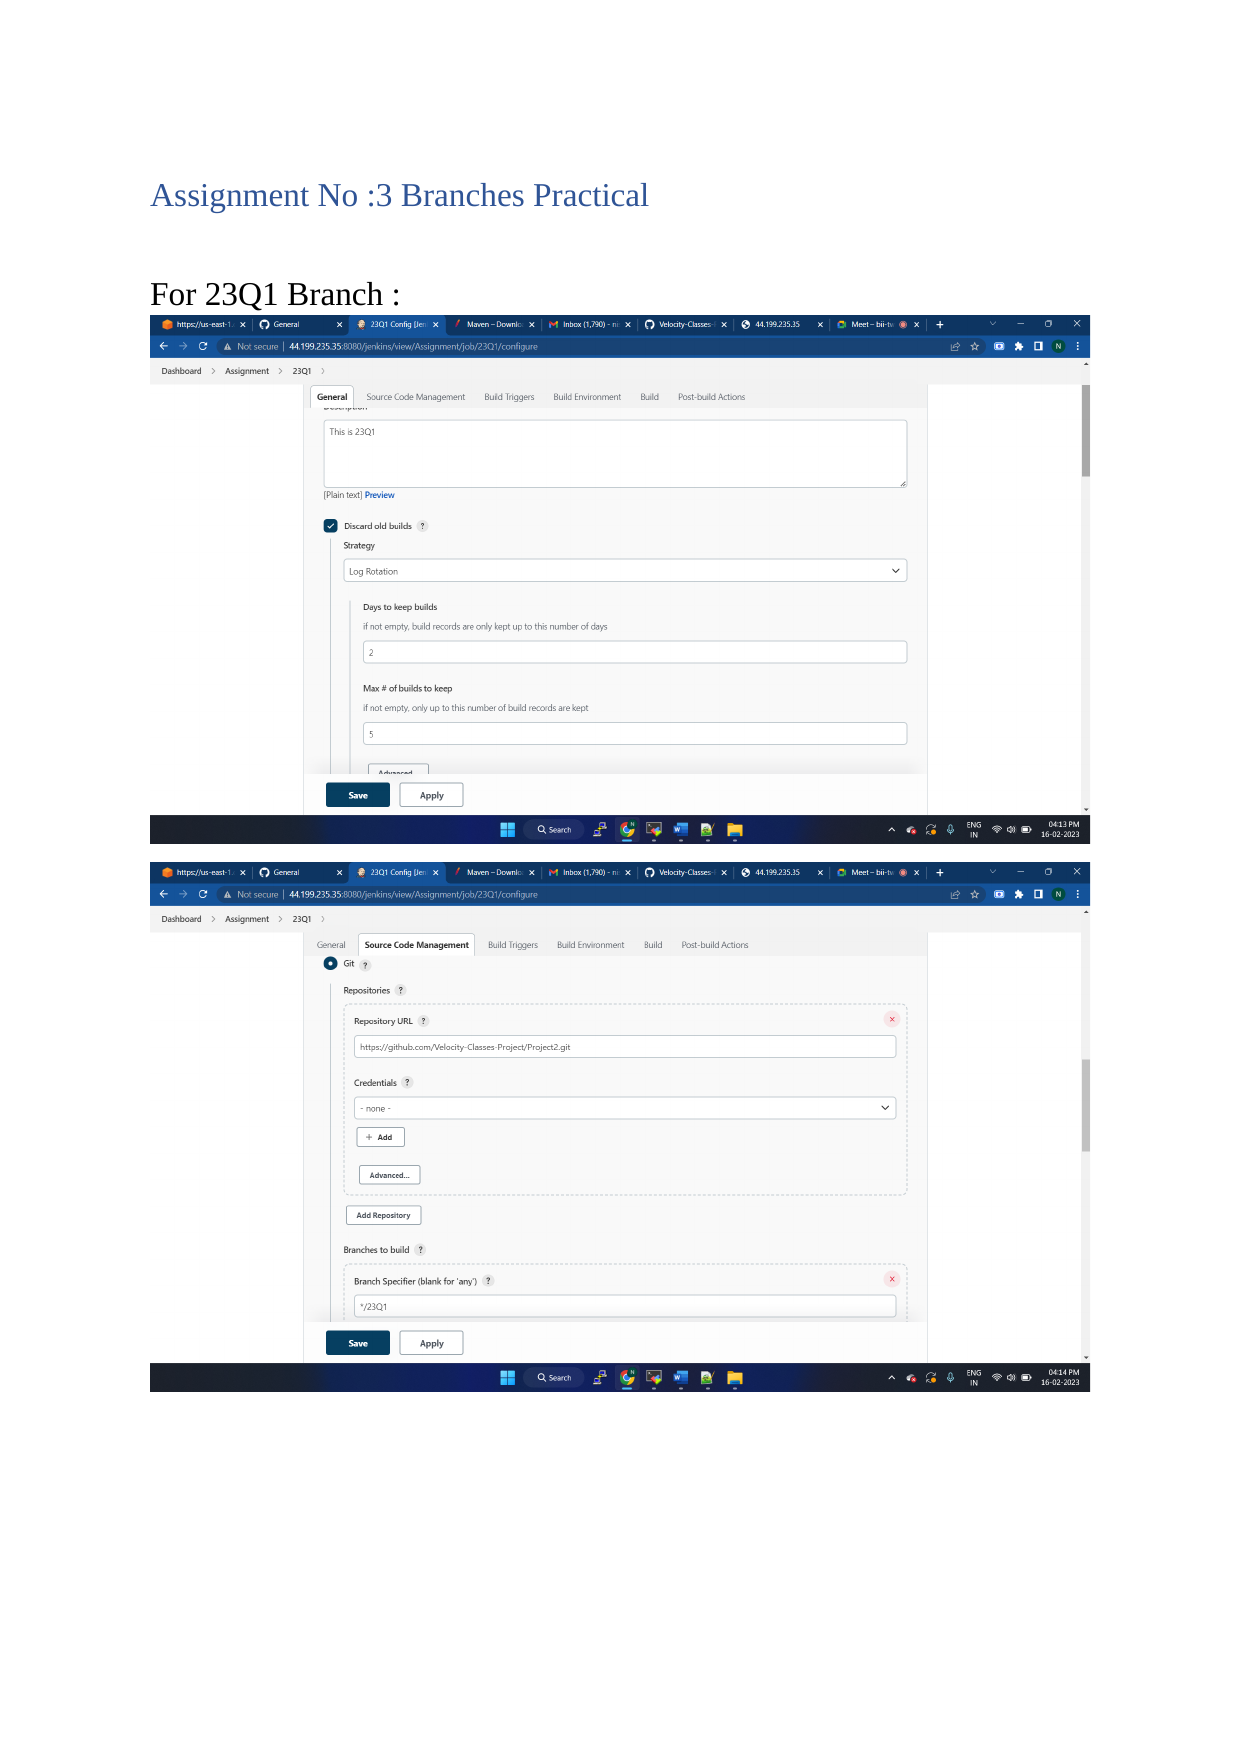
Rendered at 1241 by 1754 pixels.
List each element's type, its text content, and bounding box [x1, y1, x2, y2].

picture [150, 315, 1091, 844]
text For 23Q1 Branch : [150, 274, 1090, 315]
picture [150, 862, 1091, 1392]
subtitle Assignment No :3 Branches Practical [150, 175, 1090, 213]
